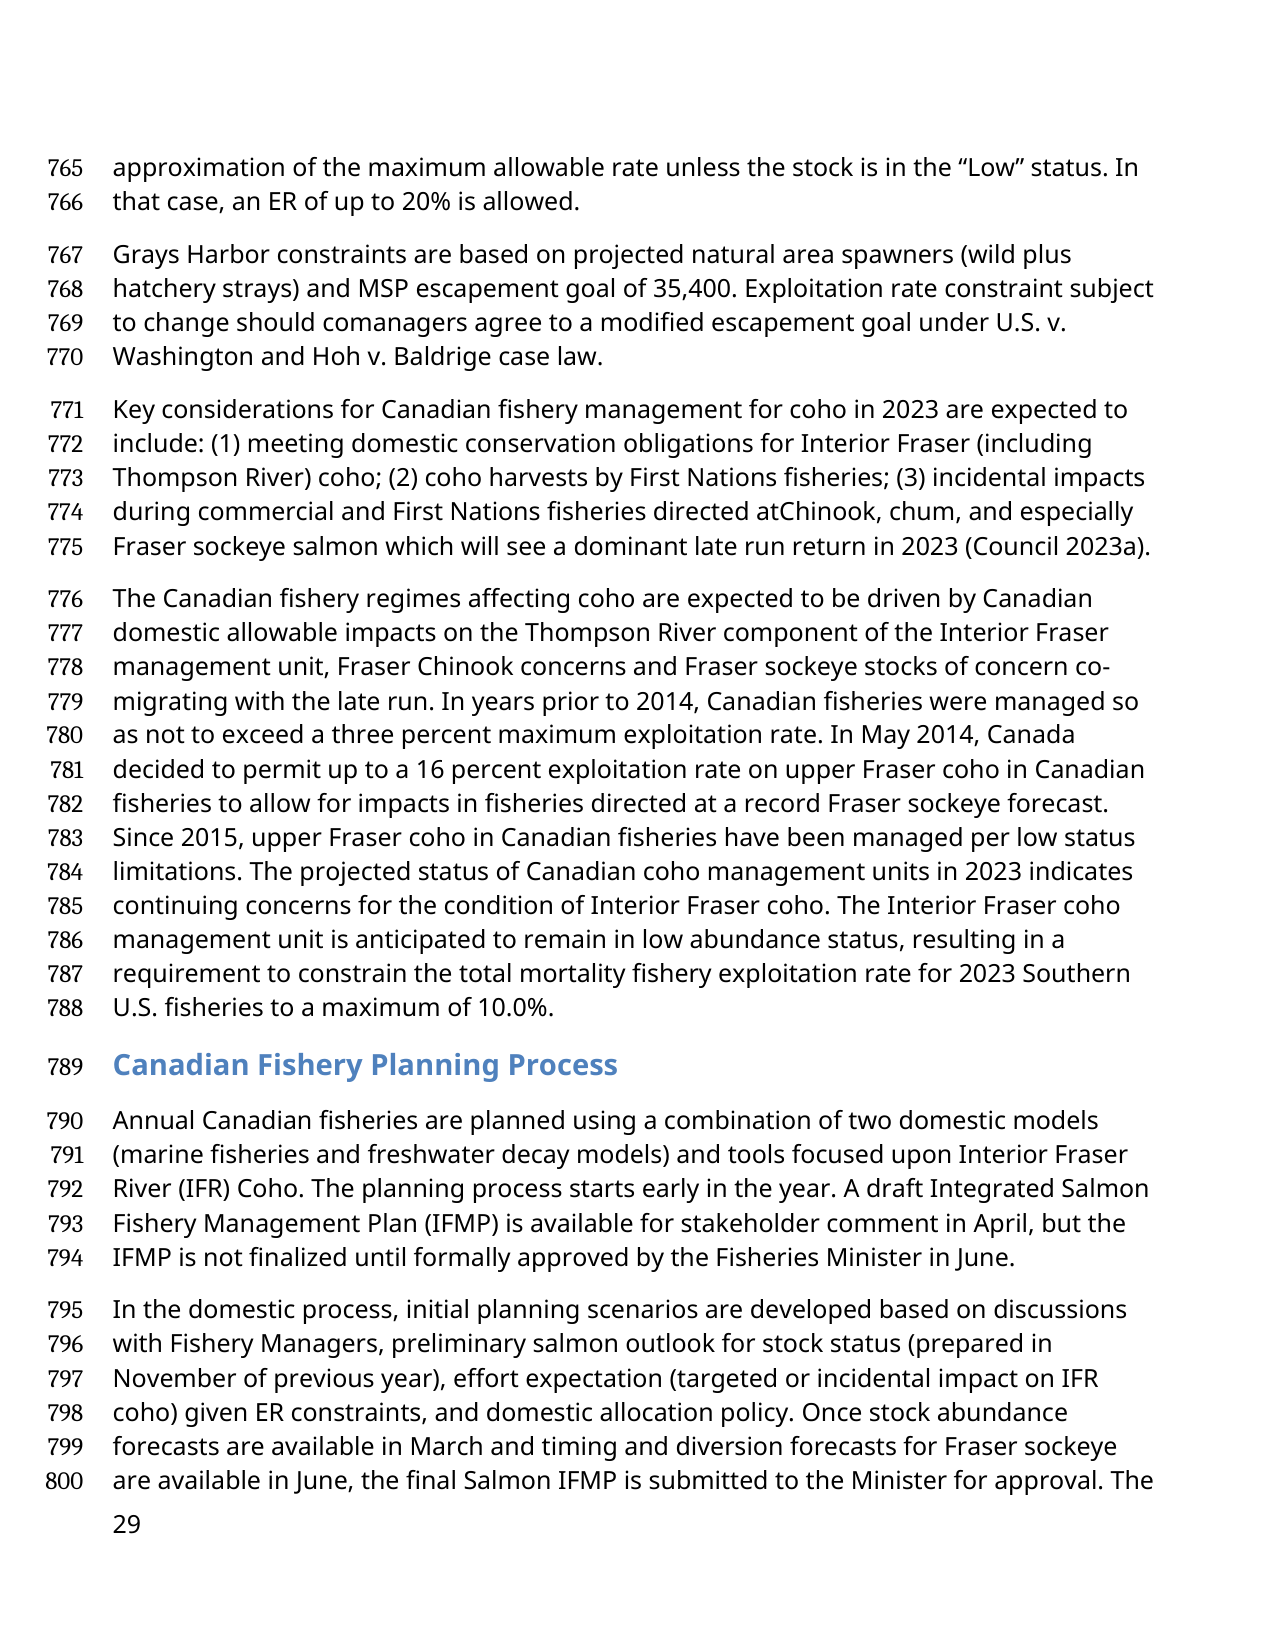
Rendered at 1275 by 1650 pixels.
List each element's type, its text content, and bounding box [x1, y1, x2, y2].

text Key considerations for Canadian fishery management for coho in 2023 are expected to include: (1) meeting domestic conservation obligations for Interior Fraser (including Thompson River) coho; (2) coho harvests by First Nations fisheries; (3) incidental impacts during commercial and First Nations fisheries directed atChinook, chum, and especially Fraser sockeye salmon which will see a dominant late run return in 2023 (Council 2023a). [112, 392, 1162, 562]
subtitle Canadian Fishery Planning Process [112, 1044, 1162, 1084]
text Annual Canadian fisheries are planned using a combination of two domestic models (marine fisheries and freshwater decay models) and tools focused upon Interior Fraser River (IFR) Coho. The planning process starts early in the year. A draft Integrated Salmon Fishery Management Plan (IFMP) is available for stakeholder comment in April, but the IFMP is not finalized until formally approved by the Fisheries Minister in June. [112, 1103, 1162, 1273]
text Grays Harbor constraints are based on projected natural area spawners (wild plus hatchery strays) and MSP escapement goal of 35,400. Exploitation rate constraint subject to change should comanagers agree to a modified escapement goal under U.S. v. Washington and Hoh v. Baldrige case law. [112, 237, 1162, 373]
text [112, 1292, 1162, 1496]
text The Canadian fishery regimes affecting coho are expected to be driven by Canadian domestic allowable impacts on the Thompson River component of the Interior Fraser management unit, Fraser Chinook concerns and Fraser sockeye stocks of concern co-migrating with the late run. In years prior to 2014, Canadian fisheries were managed so as not to exceed a three percent maximum exploitation rate. In May 2014, Canada decided to permit up to a 16 percent exploitation rate on upper Fraser coho in Canadian fisheries to allow for impacts in fisheries directed at a record Fraser sockeye forecast. Since 2015, upper Fraser coho in Canadian fisheries have been managed per low status limitations. The projected status of Canadian coho management units in 2023 indicates continuing concerns for the condition of Interior Fraser coho. The Interior Fraser coho management unit is anticipated to remain in low abundance status, resulting in a requirement to constrain the total mortality fishery exploitation rate for 2023 Southern U.S. fisheries to a maximum of 10.0%. [112, 581, 1162, 1024]
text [112, 150, 1162, 218]
